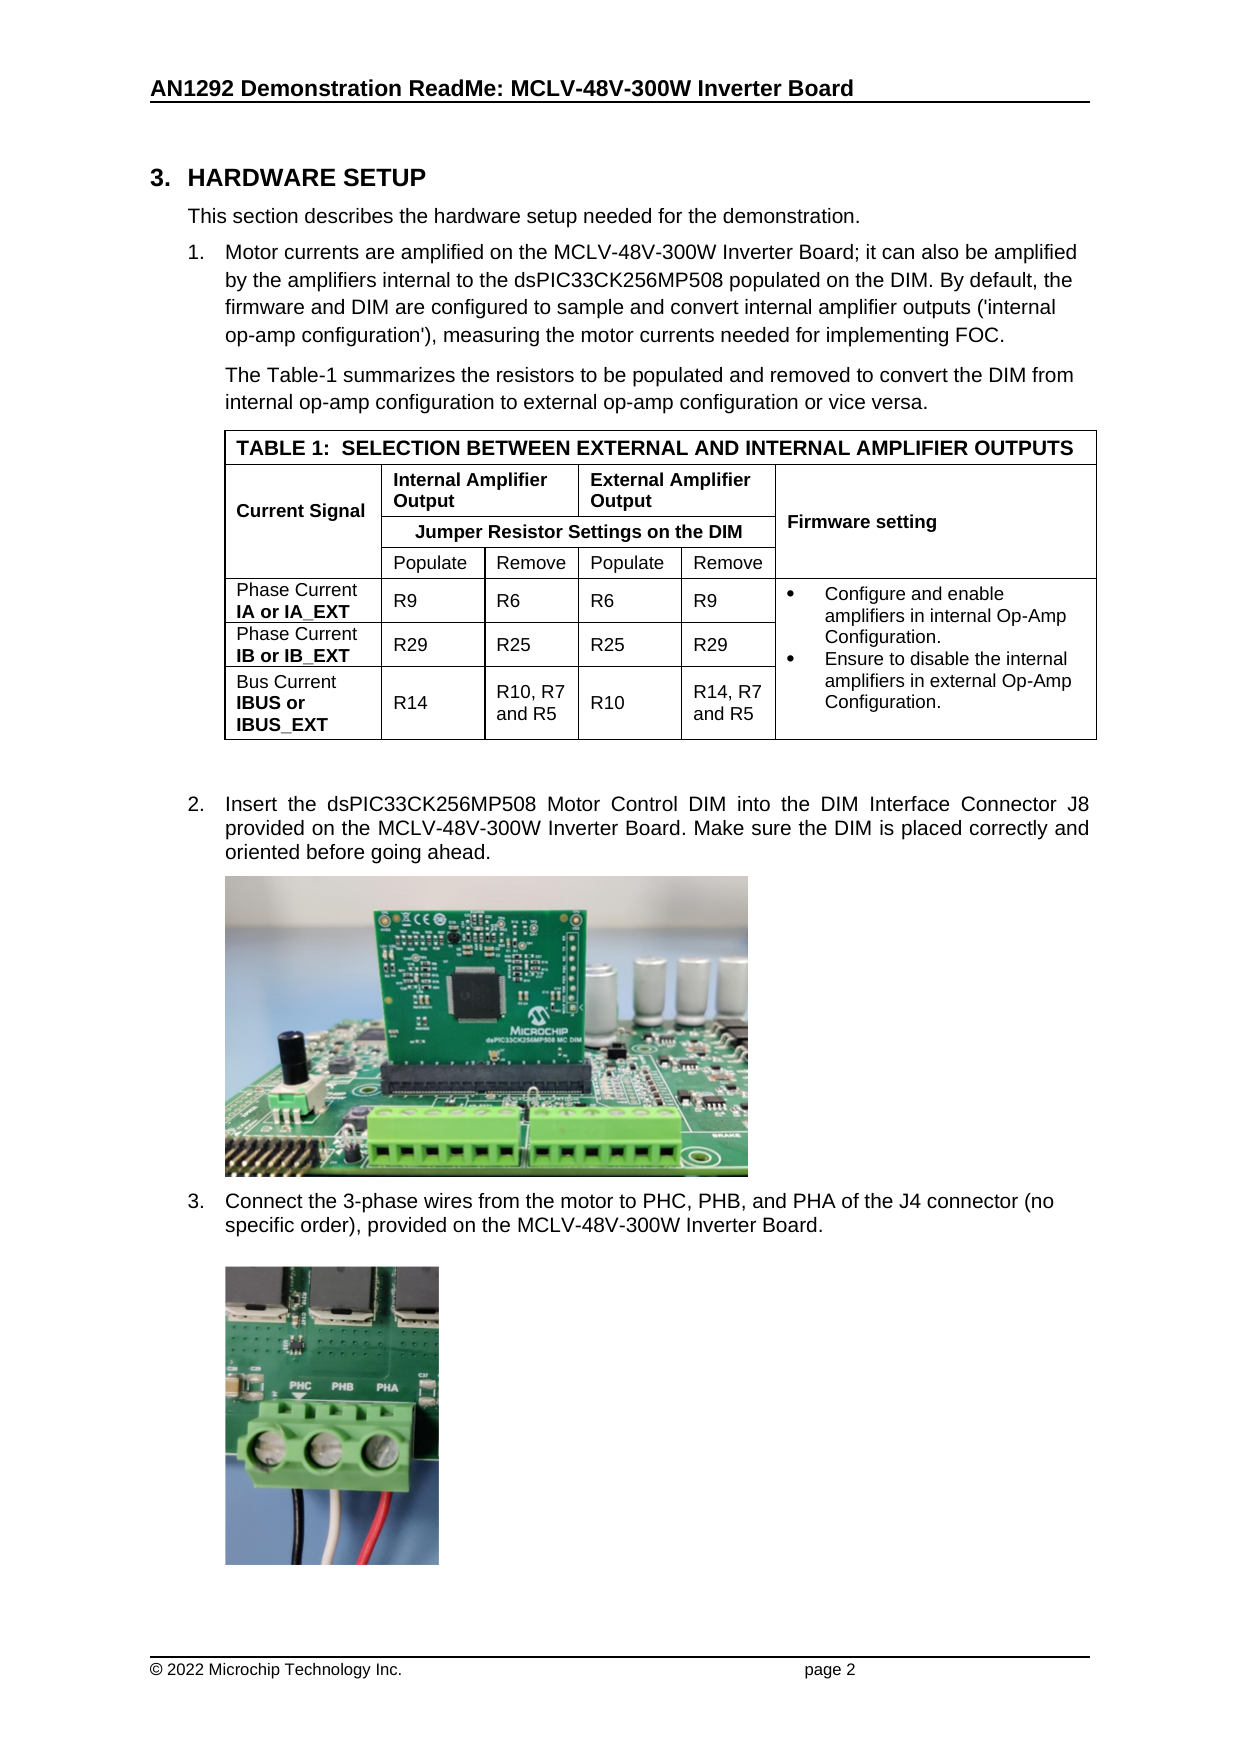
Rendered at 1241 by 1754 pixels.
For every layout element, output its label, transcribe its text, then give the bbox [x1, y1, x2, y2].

table_cell Firmware setting [776, 465, 1096, 578]
list Insert the dsPIC33CK256MP508 Motor Control DIM into the DIM Interface Connector J8 provided on the MCLV-48V-300W Inverter Board. Make sure the DIM is placed correctly and oriented before going ahead. [187, 792, 1090, 864]
list Connect the 3-phase wires from the motor to PHC, PHB, and PHA of the J4 connector (no specific order), provided on the MCLV-48V-300W Inverter Board. [187, 1189, 1090, 1237]
table_cell R10, R7 and R5 [486, 667, 578, 738]
table_cell Remove [682, 548, 775, 578]
table_cell Jumper Resistor Settings on the DIM [382, 517, 775, 547]
table_header TABLE 1: SELECTION BETWEEN EXTERNAL AND INTERNAL AMPLIFIER OUTPUTS [226, 431, 1096, 463]
table_cell Populate [579, 548, 681, 578]
table_cell R25 [486, 623, 578, 666]
list Motor currents are amplified on the MCLV-48V-300W Inverter Board; it can also be amplified by the amplifiers internal to the dsPIC33CK256MP508 populated on the DIM. By default, the firmware and DIM are configured to sample and convert internal amplifier outputs ('internal op-amp configuration'), measuring the motor currents needed for implementing FOC. [187, 240, 1090, 347]
table_cell R9 [382, 579, 484, 622]
table_cell Phase Current IB or IB_EXT [226, 623, 381, 666]
table_cell R10 [579, 667, 681, 738]
table_cell Internal Amplifier Output [382, 465, 578, 516]
text The Table-1 summarizes the resistors to be populated and removed to convert the DIM from internal op-amp configuration to external op-amp configuration or vice versa. [225, 363, 1090, 414]
table_cell R29 [382, 623, 484, 666]
table_cell R6 [579, 579, 681, 622]
picture [225, 876, 748, 1177]
table_cell R25 [579, 623, 681, 666]
text This section describes the hardware setup needed for the demonstration. [187, 204, 1090, 228]
picture [226, 1267, 438, 1565]
table_cell R29 [682, 623, 775, 666]
table_cell R14, R7 and R5 [682, 667, 775, 738]
table_cell Bus Current IBUS or IBUS_EXT [226, 667, 381, 738]
table_cell Configure and enable amplifiers in internal Op-Amp Configuration. Ensure to disable the internal amplifiers in external Op-Amp Configuration. [776, 579, 1096, 738]
table_cell R6 [486, 579, 578, 622]
table_cell Populate [382, 548, 484, 578]
table_cell R9 [682, 579, 775, 622]
table_cell R14 [382, 667, 484, 738]
table_cell Current Signal [226, 465, 381, 578]
table_cell External Amplifier Output [579, 465, 775, 516]
table_cell Phase Current IA or IA_EXT [226, 579, 381, 622]
table_cell Remove [486, 548, 578, 578]
subtitle Hardware Setup [150, 162, 1090, 191]
